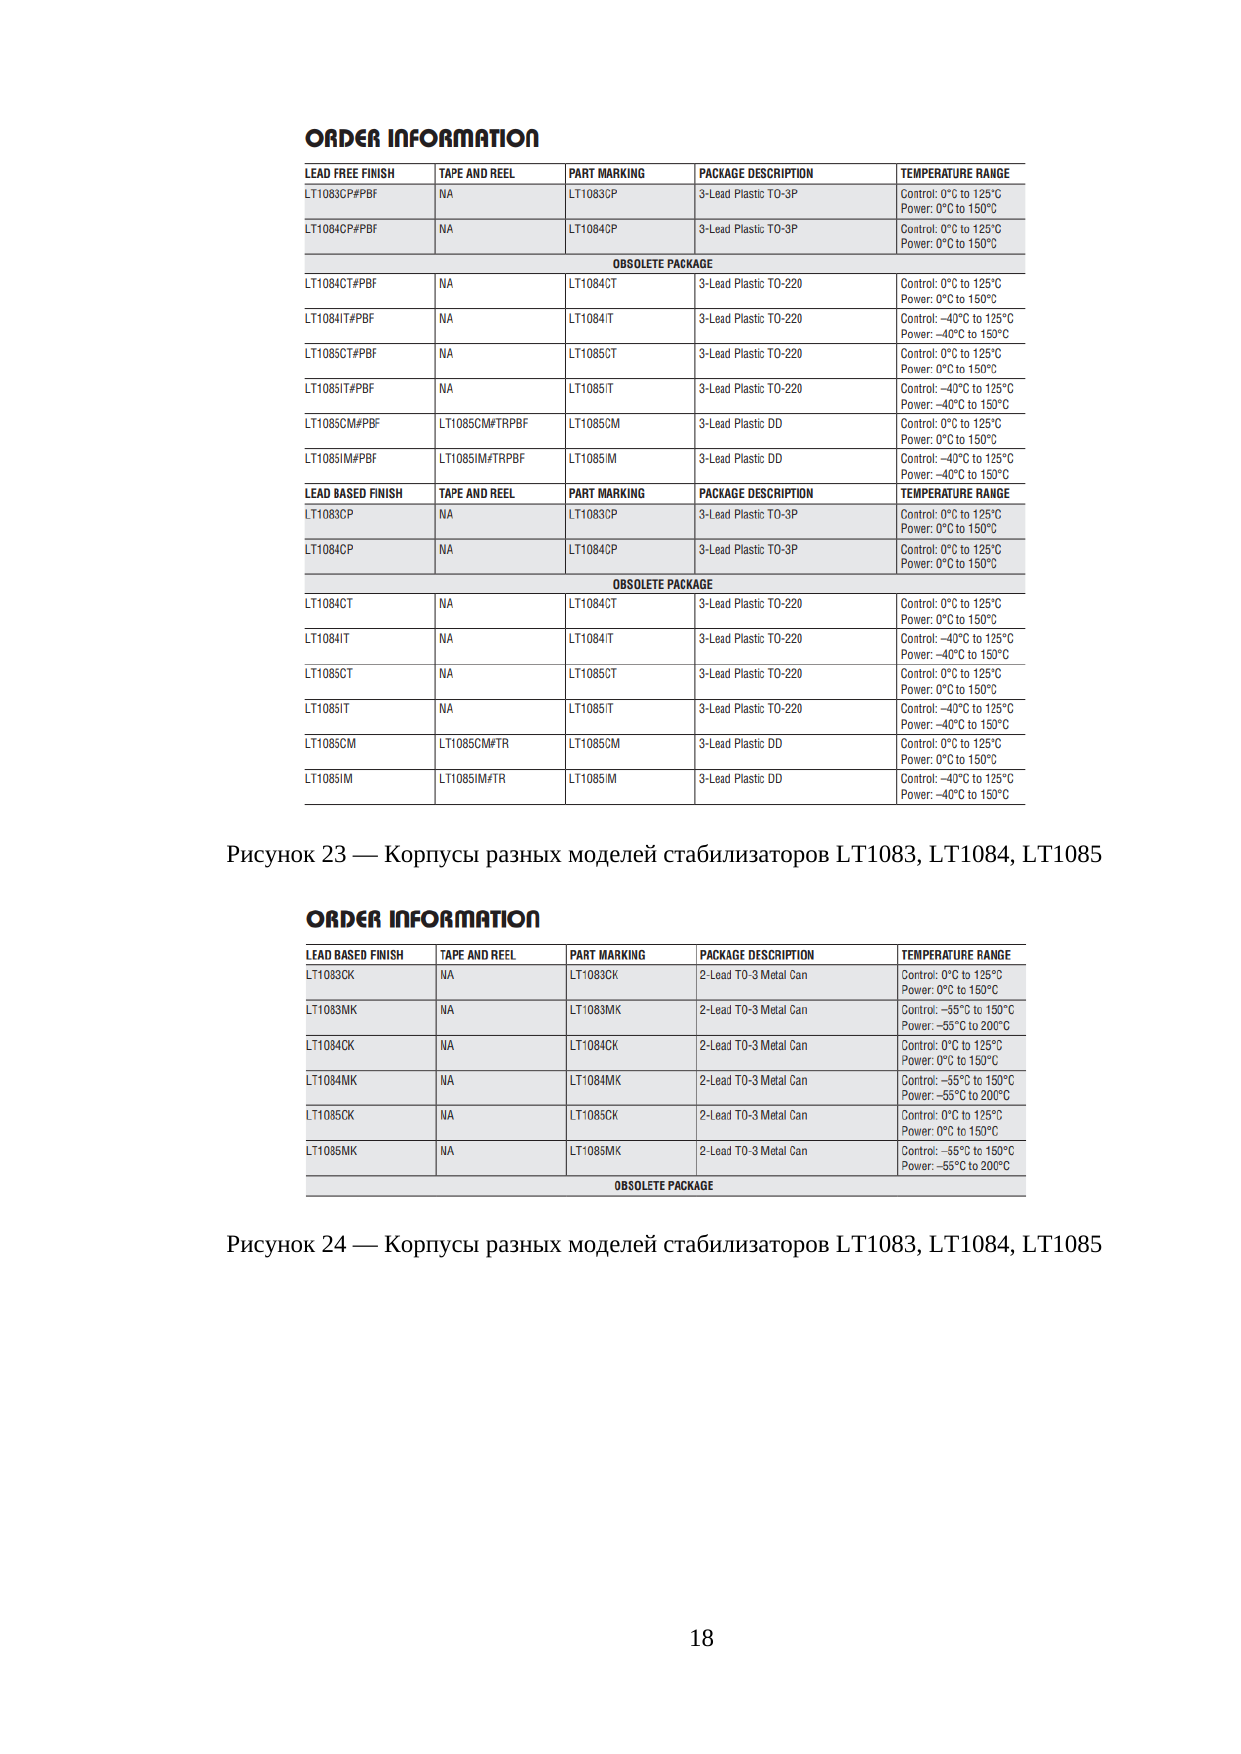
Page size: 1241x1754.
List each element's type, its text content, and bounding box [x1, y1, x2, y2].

text Рисунок 24 — Корпусы разных моделей стабилизаторов LT1083, LT1084, LT1085 [177, 1229, 1152, 1257]
picture [300, 896, 1029, 1200]
picture [298, 118, 1031, 810]
